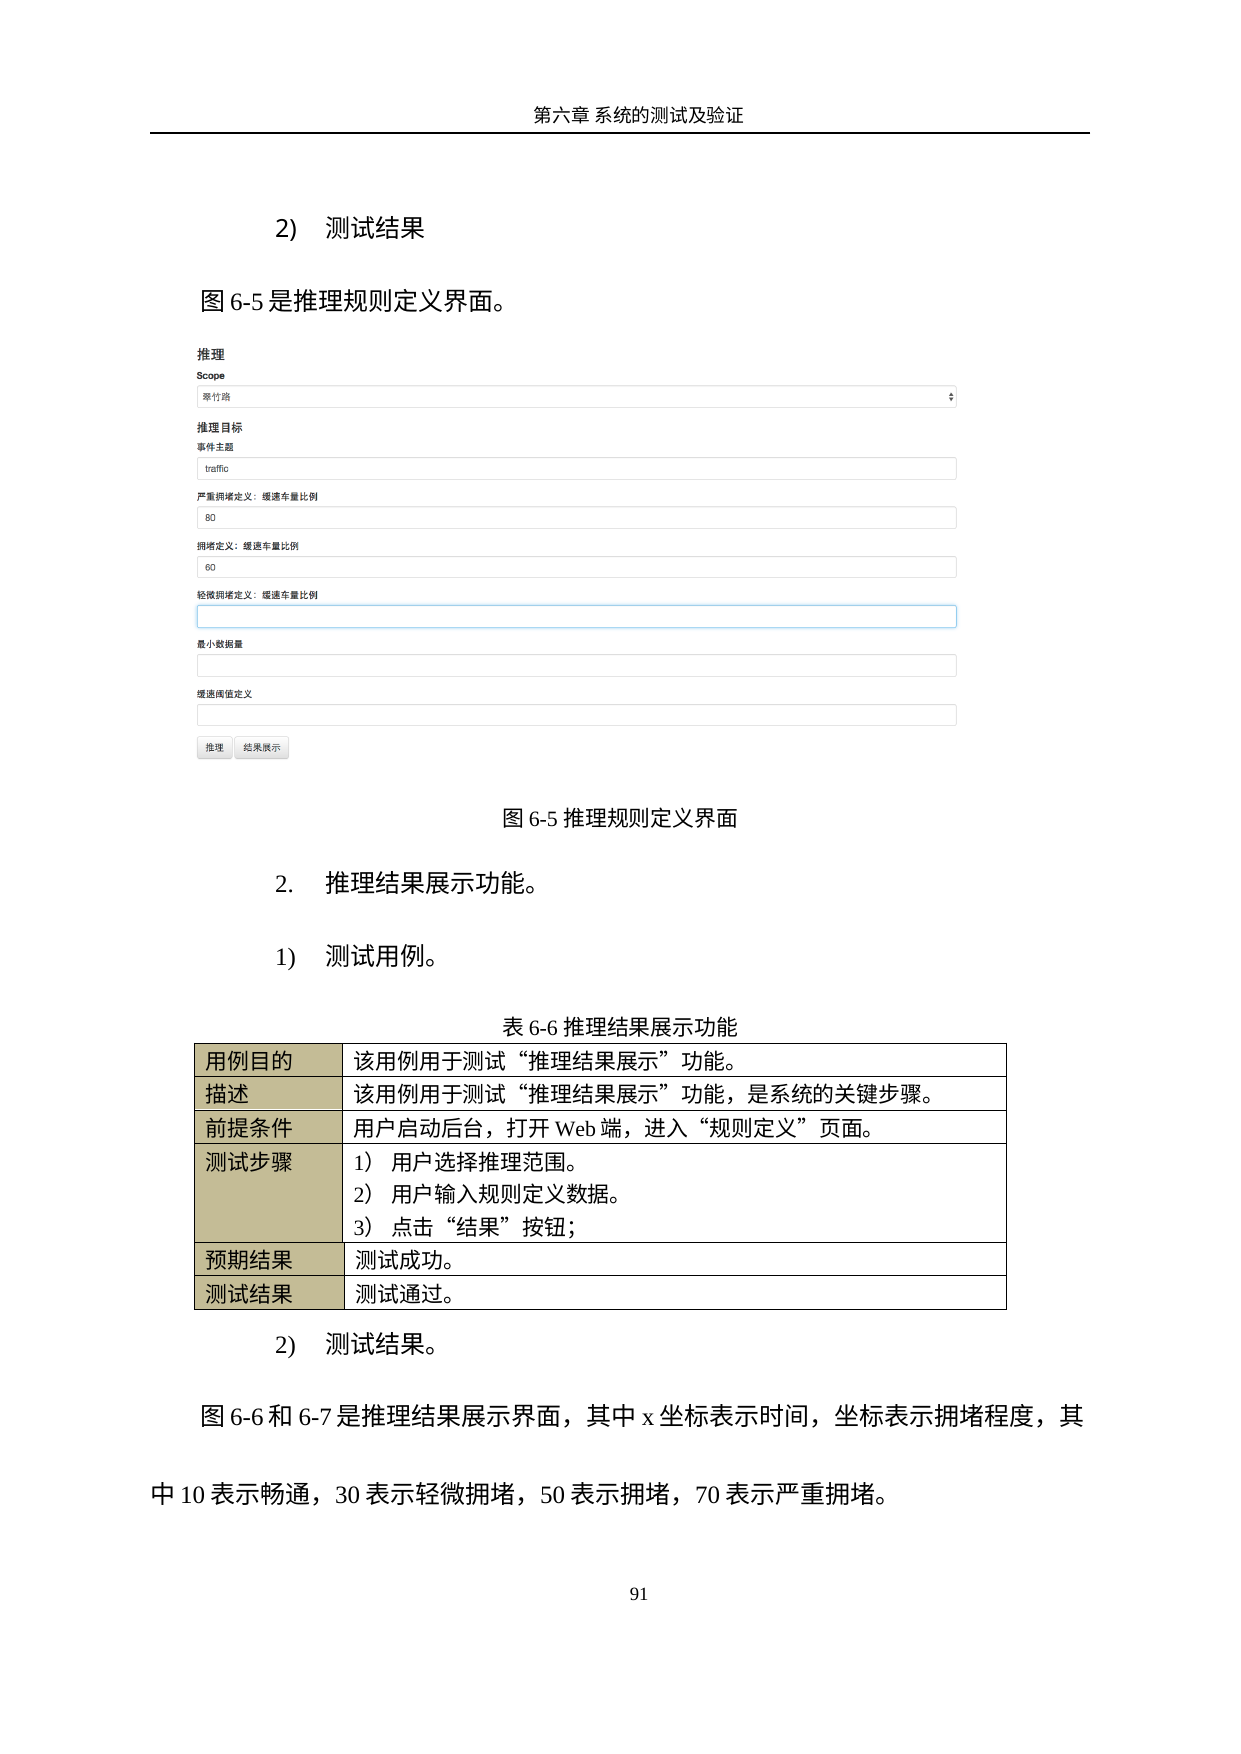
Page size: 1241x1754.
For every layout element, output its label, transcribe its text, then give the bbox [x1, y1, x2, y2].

table_cell 测试通过。 [345, 1276, 1006, 1309]
table_cell 用户启动后台，打开Web端，进入“规则定义”页面。 [343, 1111, 1006, 1143]
table_header 用例目的 [195, 1044, 342, 1076]
table_cell 测试结果 [195, 1276, 344, 1309]
table_cell 前提条件 [195, 1111, 342, 1143]
table_cell 测试步骤 [195, 1144, 342, 1242]
list 测试用例。 [225, 922, 1090, 987]
table_cell 描述 [195, 1077, 342, 1109]
table_cell 用户选择推理范围。 用户输入规则定义数据。 点击“结果”按钮； [343, 1144, 1006, 1242]
table_cell 测试成功。 [345, 1243, 1006, 1275]
text 表6-6 推理结果展示功能 [150, 1010, 1090, 1042]
picture [188, 338, 968, 766]
text 图6-5 推理规则定义界面 [150, 801, 1090, 833]
list 测试结果 [225, 194, 1090, 259]
table_header 该用例用于测试“推理结果展示”功能。 [343, 1044, 1006, 1076]
text 图6-5是推理规则定义界面。 [150, 267, 1090, 332]
table_cell 该用例用于测试“推理结果展示”功能，是系统的关键步骤。 [343, 1077, 1006, 1109]
table_cell 预期结果 [195, 1243, 344, 1275]
list 测试结果。 [225, 1310, 1090, 1375]
text 图6-6和6-7是推理结果展示界面，其中x坐标表示时间，坐标表示拥堵程度，其中10表示畅通，30表示轻微拥堵，50表示拥堵，70表示严重拥堵。 [150, 1382, 1090, 1525]
list 推理结果展示功能。 [225, 849, 1090, 914]
